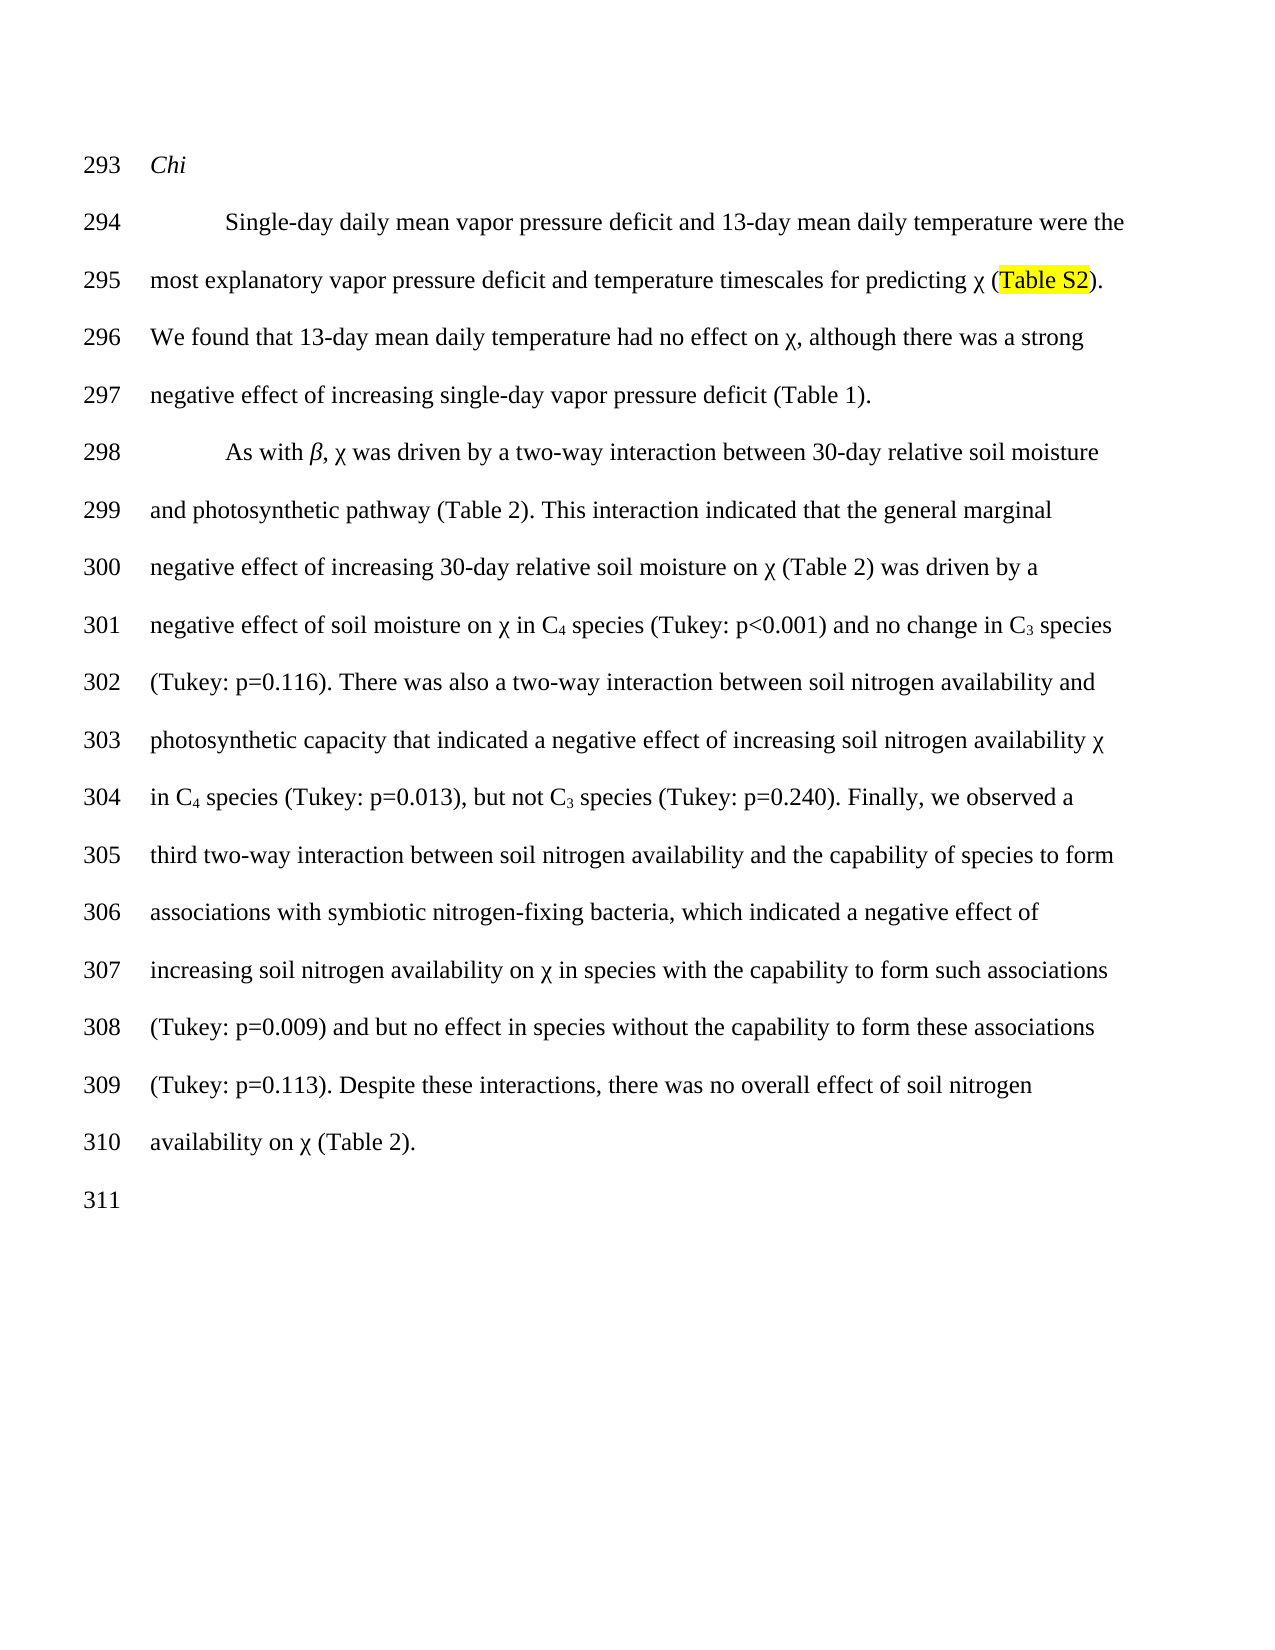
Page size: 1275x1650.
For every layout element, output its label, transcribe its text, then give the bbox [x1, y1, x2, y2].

text Single-day daily mean vapor pressure deficit and 13-day mean daily temperature were the most explanatory vapor pressure deficit and temperature timescales for predicting χ (Table S2). We found that 13-day mean daily temperature had no effect on χ, although there was a strong negative effect of increasing single-day vapor pressure deficit (Table 1). [150, 207, 1125, 409]
text Chi [150, 150, 1125, 179]
text As with β, χ was driven by a two-way interaction between 30-day relative soil moisture and photosynthetic pathway (Table 2). This interaction indicated that the general marginal negative effect of increasing 30-day relative soil moisture on χ (Table 2) was driven by a negative effect of soil moisture on χ in C4 species (Tukey: p<0.001) and no change in C3 species (Tukey: p=0.116). There was also a two-way interaction between soil nitrogen availability and photosynthetic capacity that indicated a negative effect of increasing soil nitrogen availability χ in C4 species (Tukey: p=0.013), but not C3 species (Tukey: p=0.240). Finally, we observed a third two-way interaction between soil nitrogen availability and the capability of species to form associations with symbiotic nitrogen-fixing bacteria, which indicated a negative effect of increasing soil nitrogen availability on χ in species with the capability to form such associations (Tukey: p=0.009) and but no effect in species without the capability to form these associations (Tukey: p=0.113). Despite these interactions, there was no overall effect of soil nitrogen availability on χ (Table 2). [150, 437, 1125, 1156]
